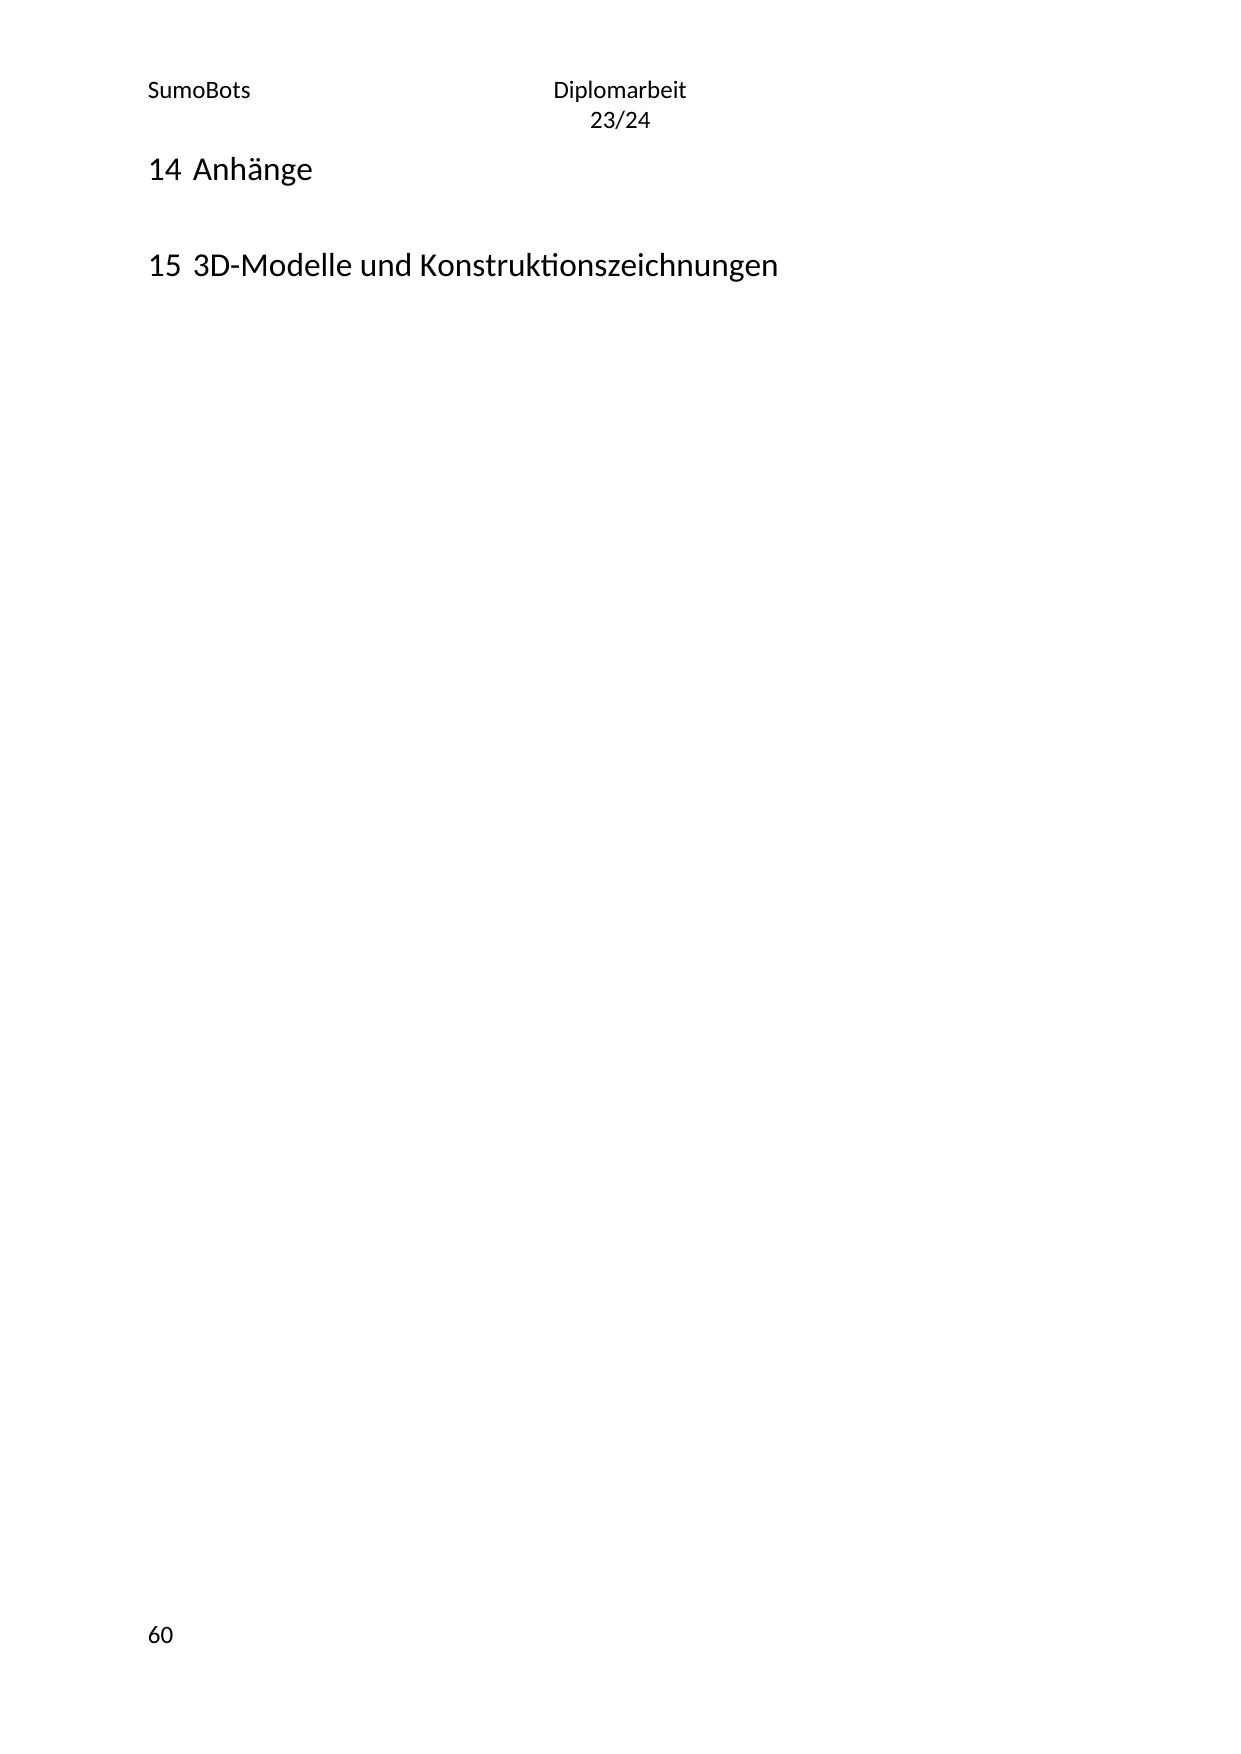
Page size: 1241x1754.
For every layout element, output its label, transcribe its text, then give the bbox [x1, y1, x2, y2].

subtitle 3D-Modelle und Konstruktionszeichnungen [148, 244, 1093, 284]
subtitle Anhänge [148, 148, 1093, 188]
